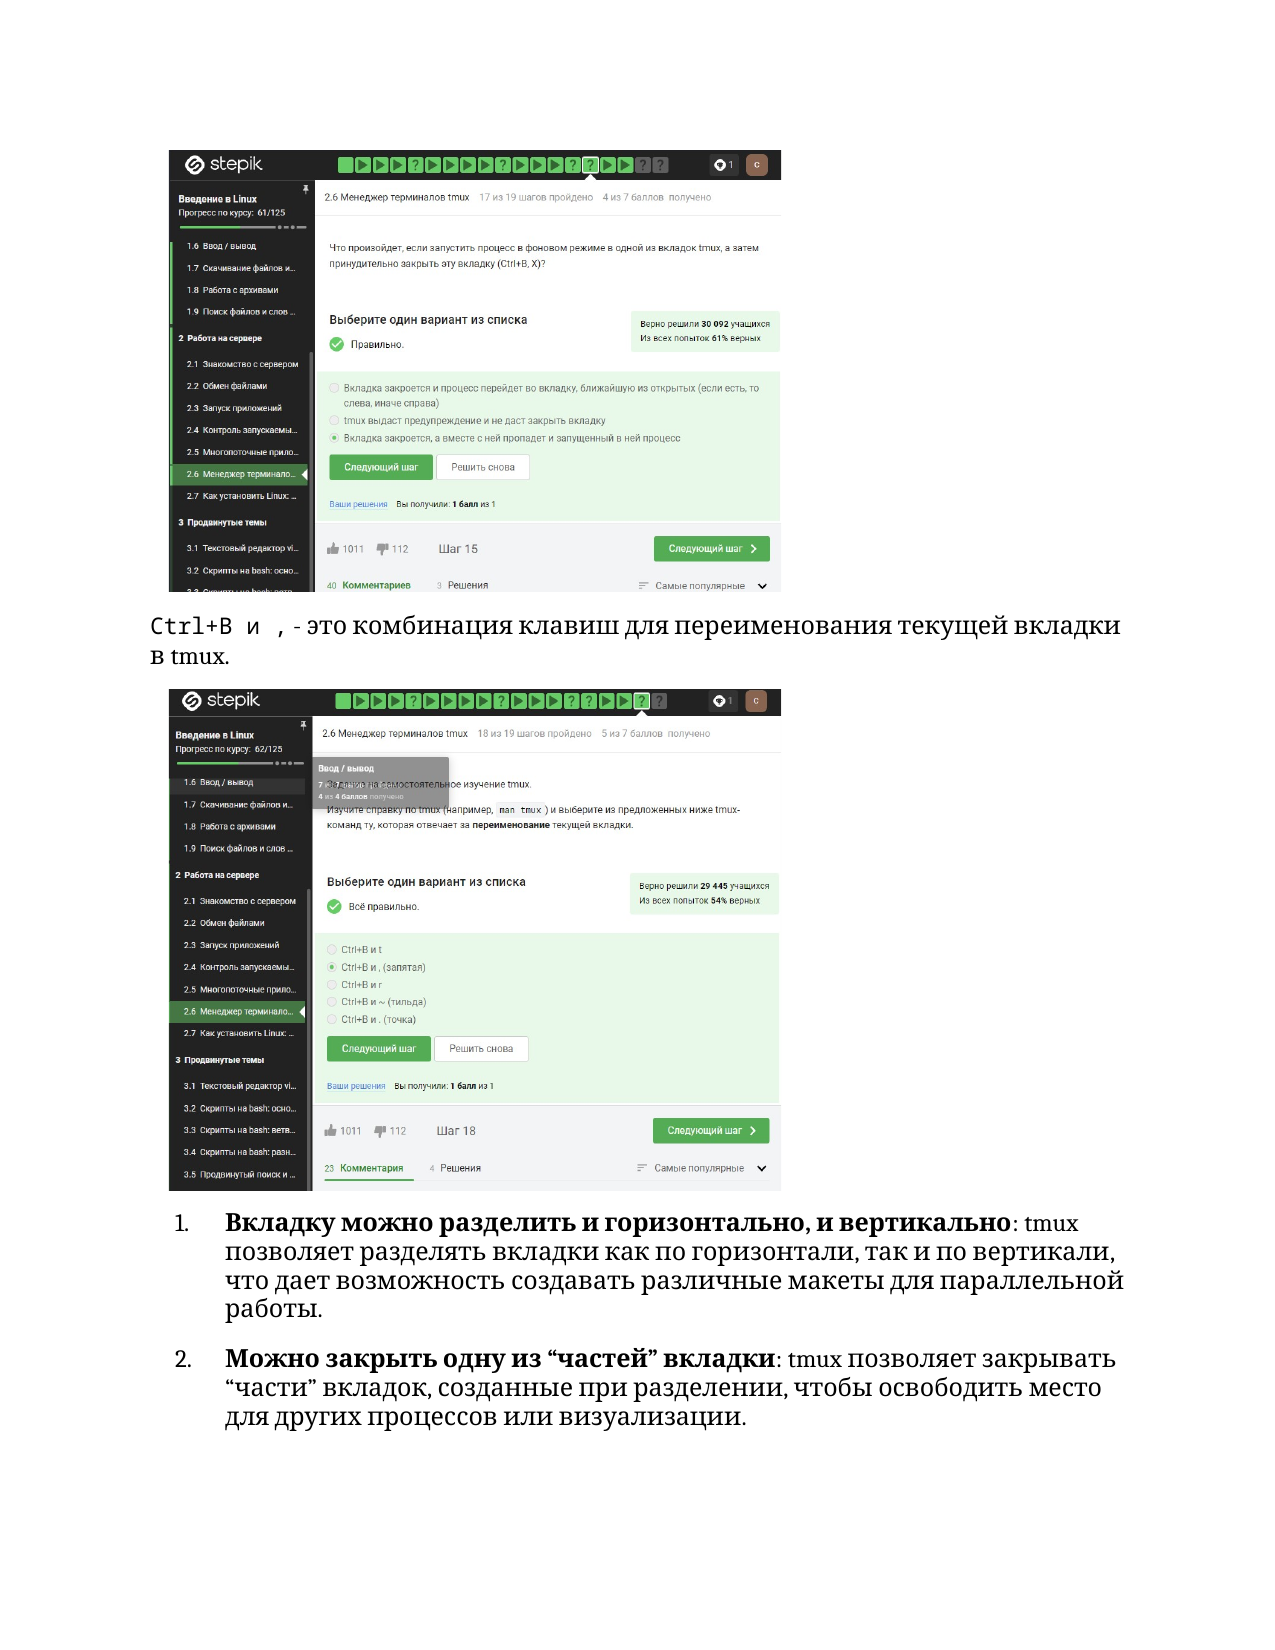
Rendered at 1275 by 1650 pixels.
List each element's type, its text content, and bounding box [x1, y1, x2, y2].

text Ctrl+B и , - это комбинация клавиш для переименования текущей вкладки в tmux. [150, 610, 1125, 670]
list Вкладку можно разделить и горизонтально, и вертикально: tmux позволяет разделять вкладки как по горизонтали, так и по вертикали, что дает возможность создавать различные макеты для параллельной работы. [175, 1209, 1125, 1324]
list Можно закрыть одну из “частей” вкладки: tmux позволяет закрывать “части” вкладок, созданные при разделении, чтобы освободить место для других процессов или визуализации. [175, 1345, 1125, 1431]
picture [168, 150, 782, 592]
picture [168, 689, 782, 1191]
